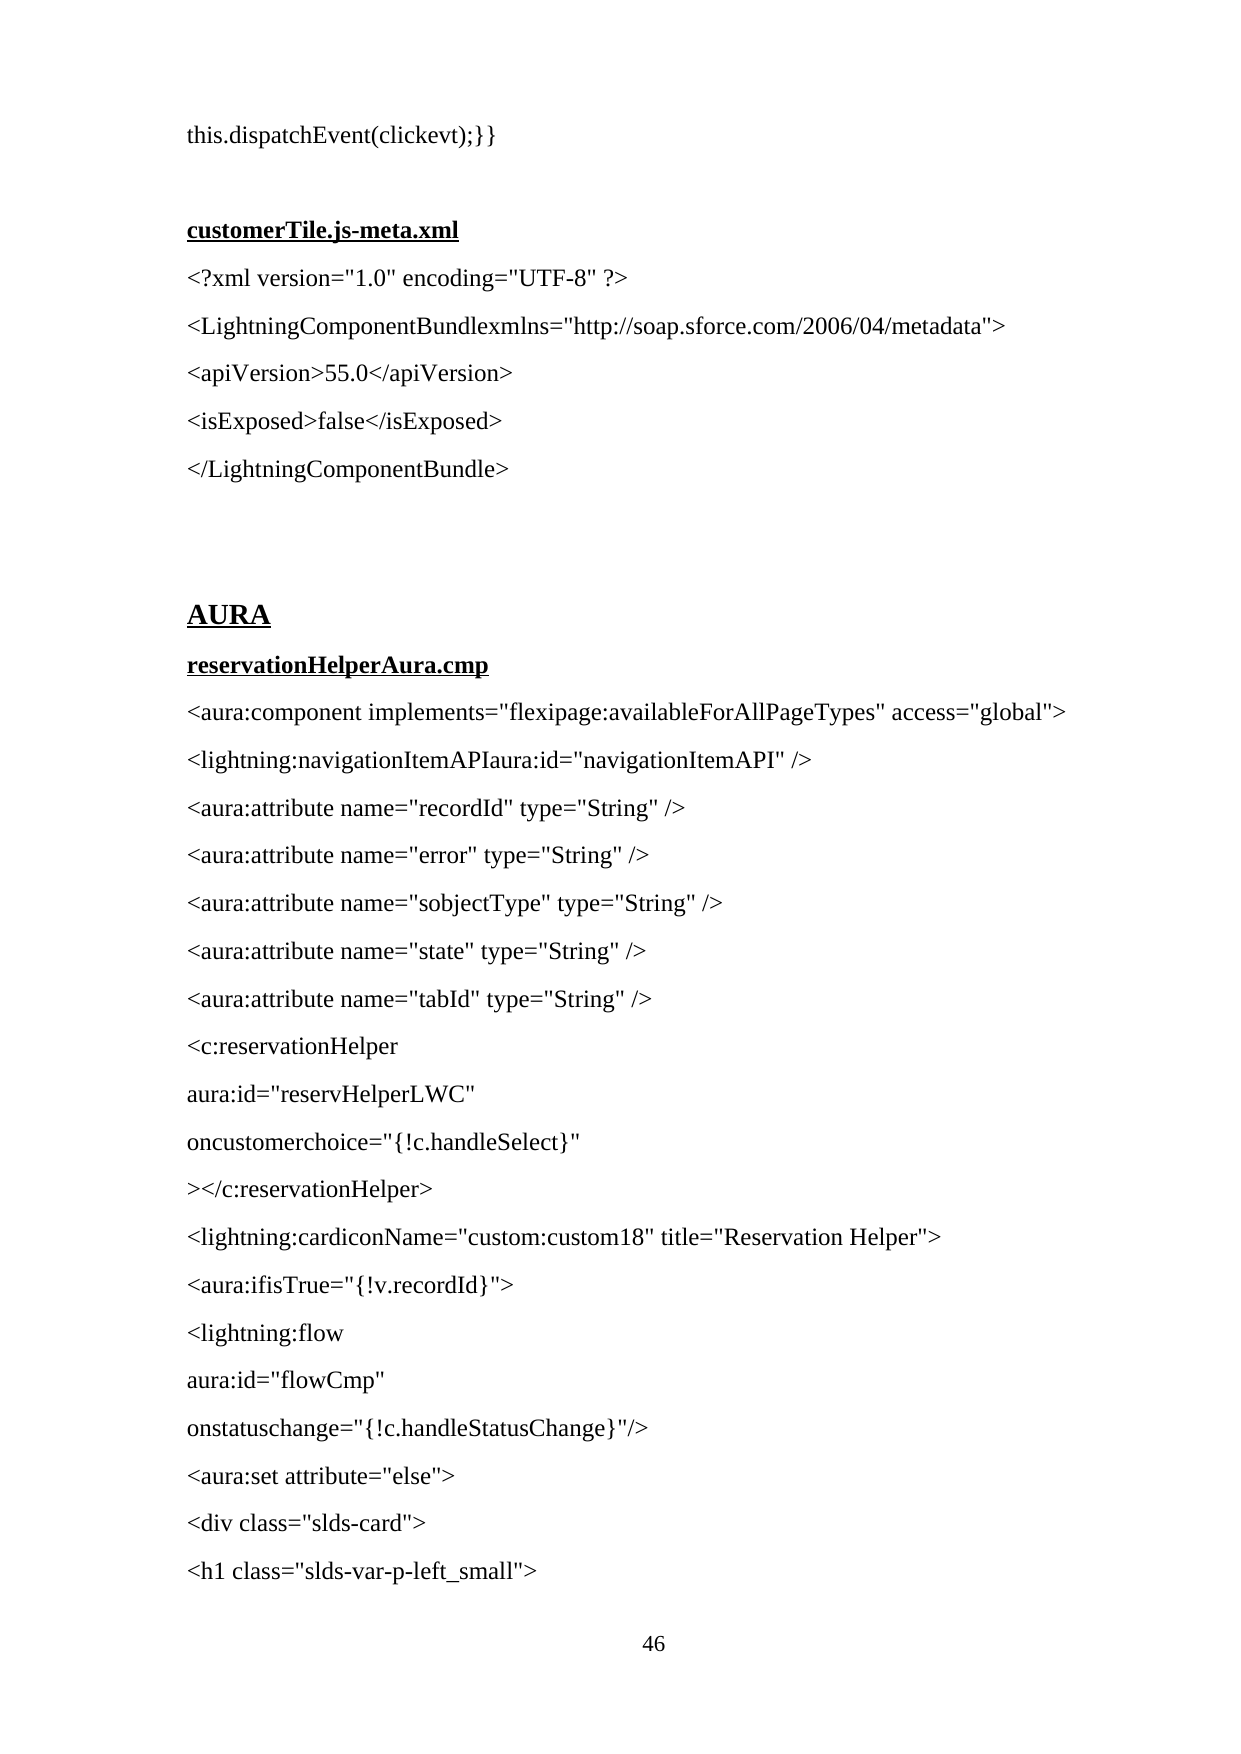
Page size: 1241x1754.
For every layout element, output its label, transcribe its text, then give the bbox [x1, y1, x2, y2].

text <aura:attribute name="tabId" type="String" /> [187, 984, 1120, 1012]
text customerTile.js-meta.xml [187, 215, 1120, 244]
text </LightningComponentBundle> [187, 454, 1120, 483]
text <lightning:flow [187, 1318, 1120, 1346]
text <?xml version="1.0" encoding="UTF-8" ?> [187, 263, 1120, 292]
text onstatuschange="{!c.handleStatusChange}"/> [187, 1413, 1120, 1442]
text <aura:attribute name="state" type="String" /> [187, 936, 1120, 965]
text <LightningComponentBundlexmlns="http://soap.sforce.com/2006/04/metadata"> [187, 311, 1120, 339]
text ></c:reservationHelper> [187, 1174, 1120, 1203]
text <aura:ifisTrue="{!v.recordId}"> [187, 1270, 1120, 1299]
text <aura:set attribute="else"> [187, 1461, 1120, 1489]
text AURA [187, 597, 1120, 631]
text oncustomerchoice="{!c.handleSelect}" [187, 1127, 1120, 1156]
text <aura:attribute name="error" type="String" /> [187, 841, 1120, 869]
text <c:reservationHelper [187, 1031, 1120, 1060]
text aura:id="flowCmp" [187, 1365, 1120, 1394]
text <h1 class="slds-var-p-left_small"> [187, 1556, 1120, 1585]
text <apiVersion>55.0</apiVersion> [187, 358, 1120, 387]
text <aura:attribute name="recordId" type="String" /> [187, 793, 1120, 822]
text <lightning:cardiconName="custom:custom18" title="Reservation Helper"> [187, 1222, 1120, 1251]
text <isExposed>false</isExposed> [187, 406, 1120, 435]
text <aura:component implements="flexipage:availableForAllPageTypes" access="global"> [187, 697, 1120, 726]
text <aura:attribute name="sobjectType" type="String" /> [187, 888, 1120, 917]
text <lightning:navigationItemAPIaura:id="navigationItemAPI" /> [187, 745, 1120, 774]
text <div class="slds-card"> [187, 1508, 1120, 1537]
text reservationHelperAura.cmp [187, 650, 1120, 678]
text aura:id="reservHelperLWC" [187, 1079, 1120, 1108]
text this.dispatchEvent(clickevt);}} [187, 120, 1120, 149]
